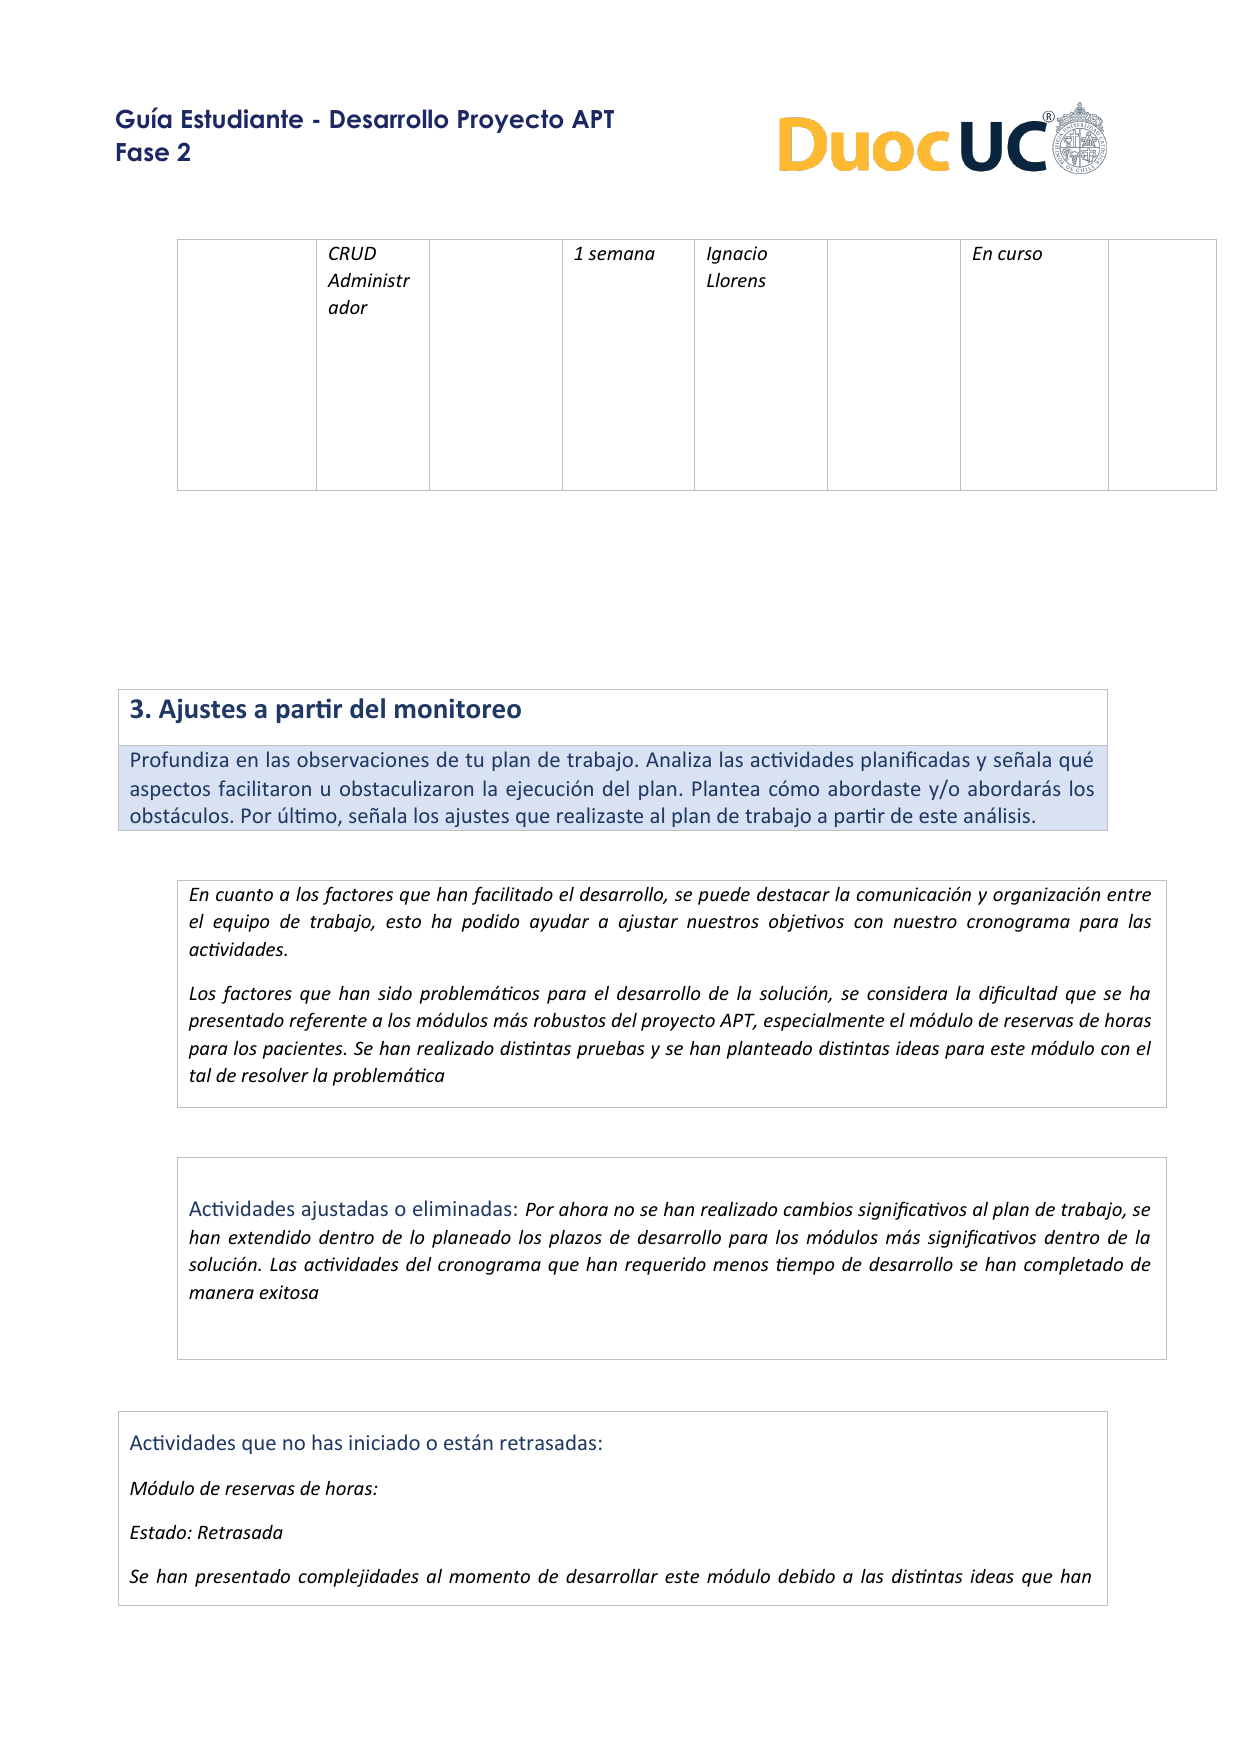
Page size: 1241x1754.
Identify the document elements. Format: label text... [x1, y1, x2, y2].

table_header Actividades ajustadas o eliminadas: Por ahora no se han realizado cambios significativos al plan de trabajo, se han extendido dentro de lo planeado los plazos de desarrollo para los módulos más significativos dentro de la solución. Las actividades del cronograma que han requerido menos tiempo de desarrollo se han completado de manera exitosa [178, 1158, 1166, 1359]
table_header En cuanto a los factores que han facilitado el desarrollo, se puede destacar la comunicación y organización entre el equipo de trabajo, esto ha podido ayudar a ajustar nuestros objetivos con nuestro cronograma para las actividades. Los factores que han sido problemáticos para el desarrollo de la solución, se considera la dificultad que se ha presentado referente a los módulos más robustos del proyecto APT, especialmente el módulo de reservas de horas para los pacientes. Se han realizado distintas pruebas y se han planteado distintas ideas para este módulo con el tal de resolver la problemática [178, 881, 1166, 1107]
table_cell Profundiza en las observaciones de tu plan de trabajo. Analiza las actividades planificadas y señala qué aspectos facilitaron u obstaculizaron la ejecución del plan. Plantea cómo abordaste y/o abordarás los obstáculos. Por último, señala los ajustes que realizaste al plan de trabajo a partir de este análisis. [119, 746, 1107, 830]
table_header 3. Ajustes a partir del monitoreo [119, 690, 1107, 744]
picture [779, 102, 1107, 174]
